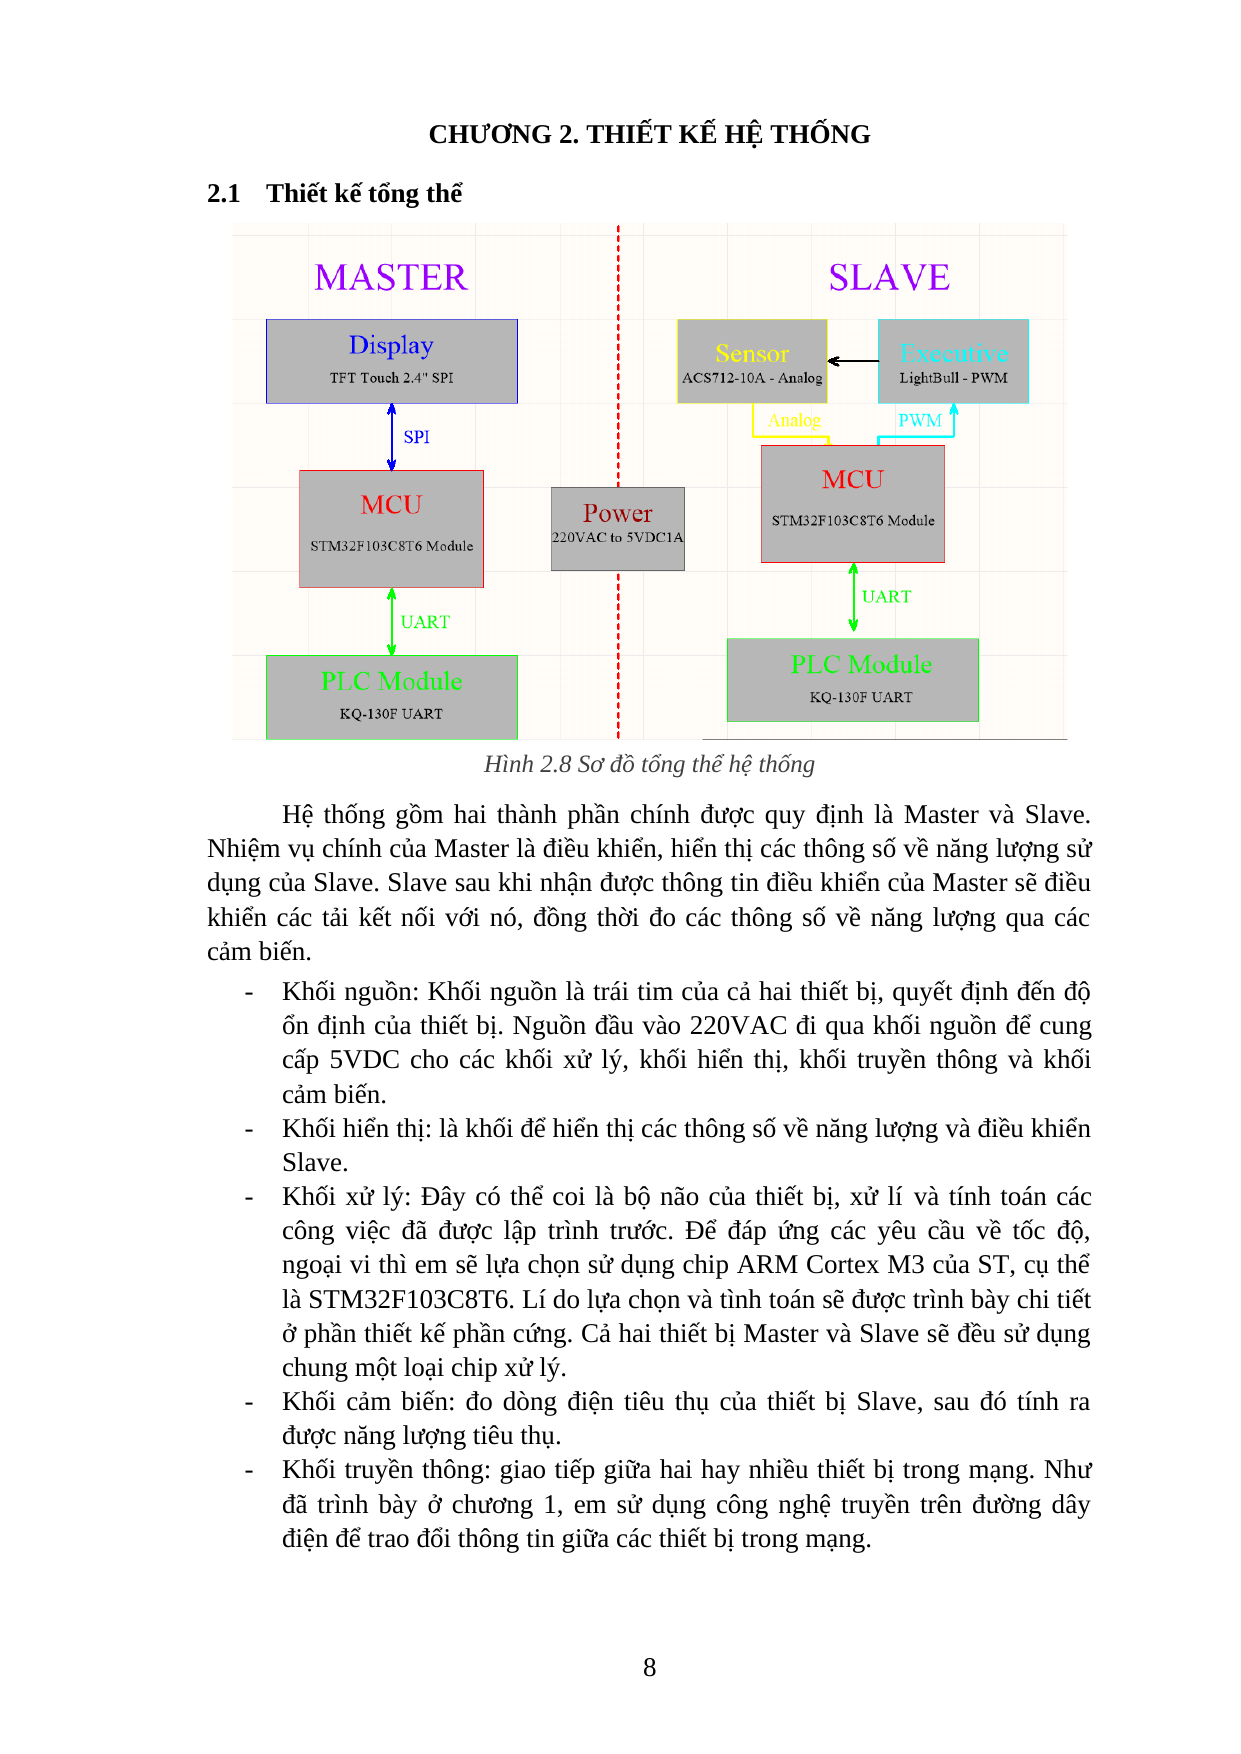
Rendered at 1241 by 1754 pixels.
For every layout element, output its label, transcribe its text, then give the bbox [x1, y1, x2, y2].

text Hình 2.1 Sơ đồ tổng thể hệ thống [207, 749, 1092, 777]
picture [231, 223, 1068, 740]
list Khối truyền thông: giao tiếp giữa hai hay nhiều thiết bị trong mạng. Như đã trình bày ở chương 1, em sử dụng công nghệ truyền trên đường dây điện để trao đổi thông tin giữa các thiết bị trong mạng. [244, 1454, 1092, 1553]
subtitle Thiết kế tổng thể [207, 177, 1092, 208]
list Khối nguồn: Khối nguồn là trái tim của cả hai thiết bị, quyết định đến độ ổn định của thiết bị. Nguồn đầu vào 220VAC đi qua khối nguồn để cung cấp 5VDC cho các khối xử lý, khối hiển thị, khối truyền thông và khối cảm biến. [244, 975, 1092, 1109]
list Khối hiển thị: là khối để hiển thị các thông số về năng lượng và điều khiển Slave. [244, 1112, 1092, 1177]
list Khối cảm biến: đo dòng điện tiêu thụ của thiết bị Slave, sau đó tính ra được năng lượng tiêu thụ. [244, 1385, 1092, 1451]
text Hệ thống gồm hai thành phần chính được quy định là Master và Slave. Nhiệm vụ chính của Master là điều khiển, hiển thị các thông số về năng lượng sử dụng của Slave. Slave sau khi nhận được thông tin điều khiển của Master sẽ điều khiển các tải kết nối với nó, đồng thời đo các thông số về năng lượng qua các cảm biến. [207, 798, 1092, 966]
subtitle THIẾT KẾ HỆ THỐNG [207, 118, 1092, 149]
list Khối xử lý: Đây có thể coi là bộ não của thiết bị, xử lí và tính toán các công việc đã được lập trình trước. Để đáp ứng các yêu cầu về tốc độ, ngoại vi thì em sẽ lựa chọn sử dụng chip ARM Cortex M3 của ST, cụ thể là STM32F103C8T6. Lí do lựa chọn và tình toán sẽ được trình bày chi tiết ở phần thiết kế phần cứng. Cả hai thiết bị Master và Slave sẽ đều sử dụng chung một loại chip xử lý. [244, 1180, 1092, 1382]
